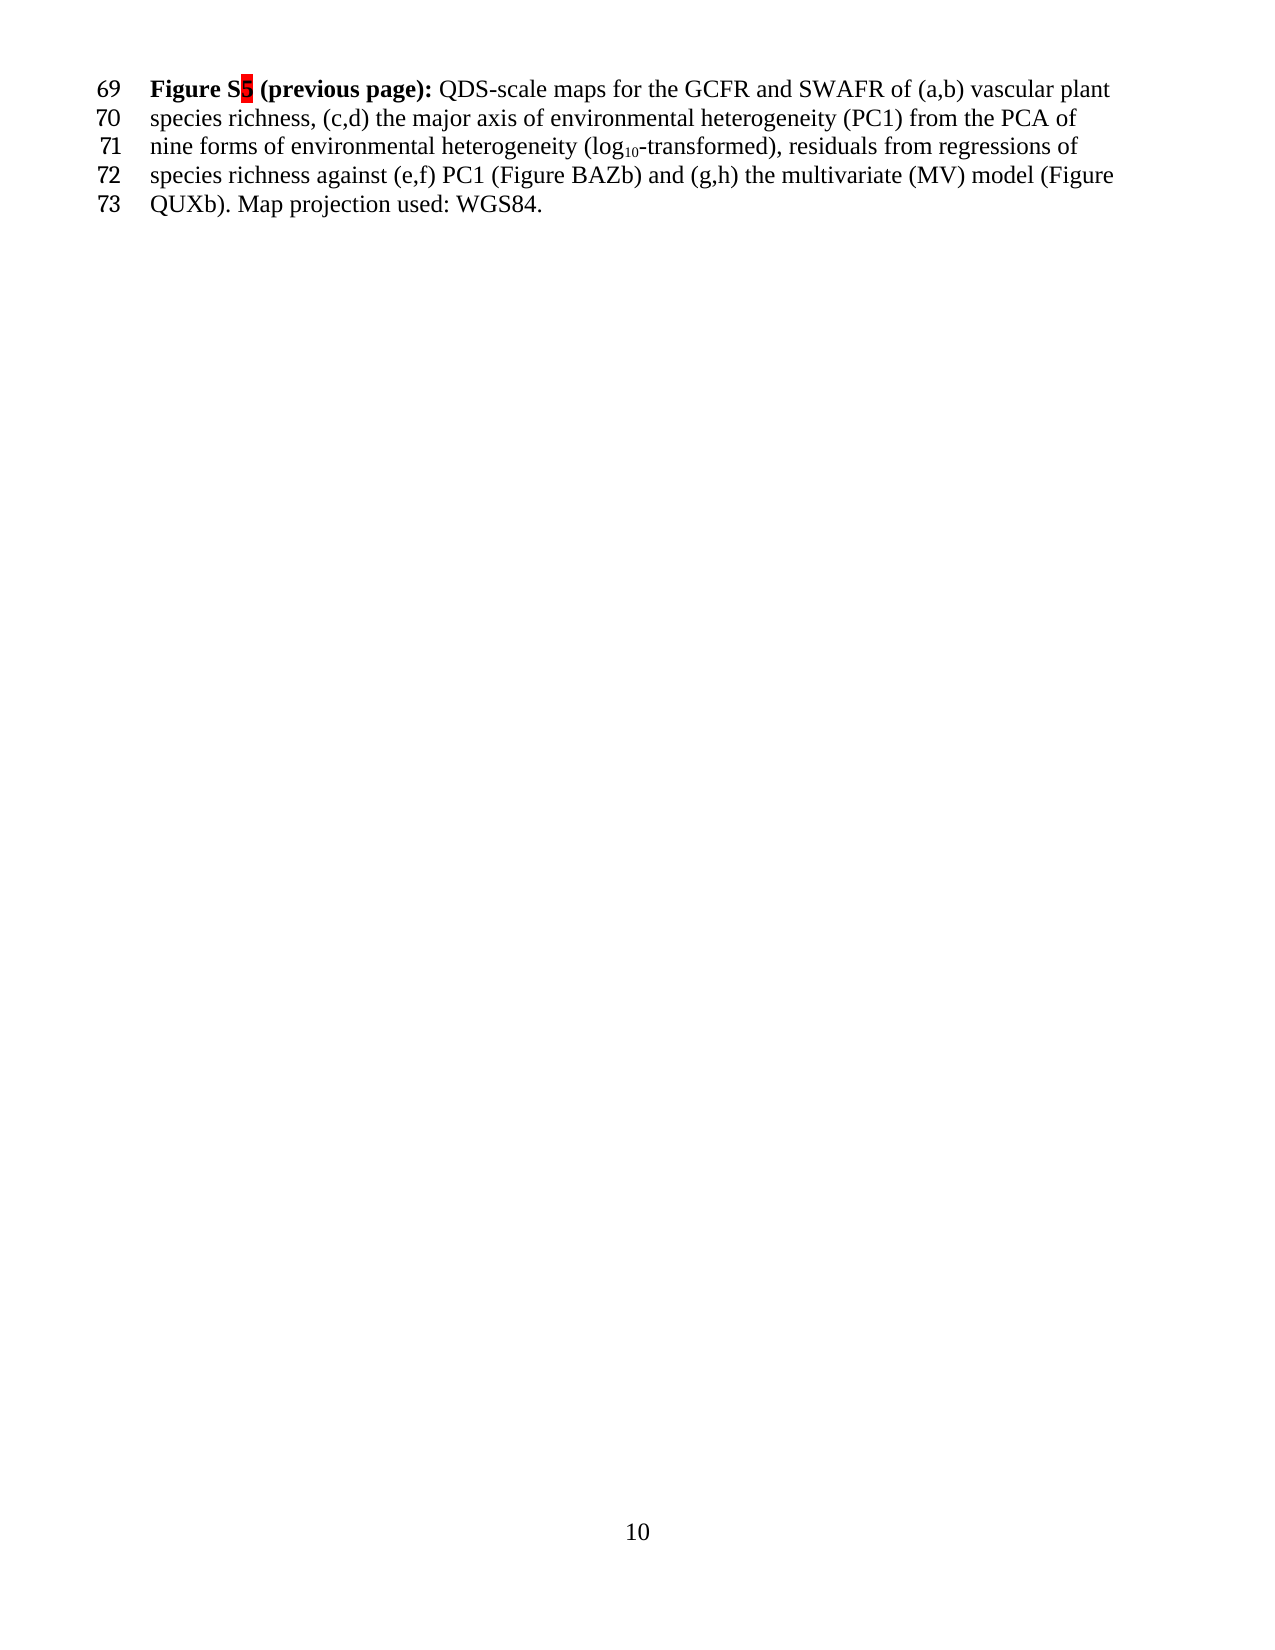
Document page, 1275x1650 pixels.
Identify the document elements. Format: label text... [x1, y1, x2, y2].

text Figure S5 (previous page): QDS-scale maps for the GCFR and SWAFR of (a,b) vascular plant species richness, (c,d) the major axis of environmental heterogeneity (PC1) from the PCA of nine forms of environmental heterogeneity (log10-transformed), residuals from regressions of species richness against (e,f) PC1 (Figure BAZb) and (g,h) the multivariate (MV) model (Figure QUXb). Map projection used: WGS84. [150, 74, 1125, 218]
